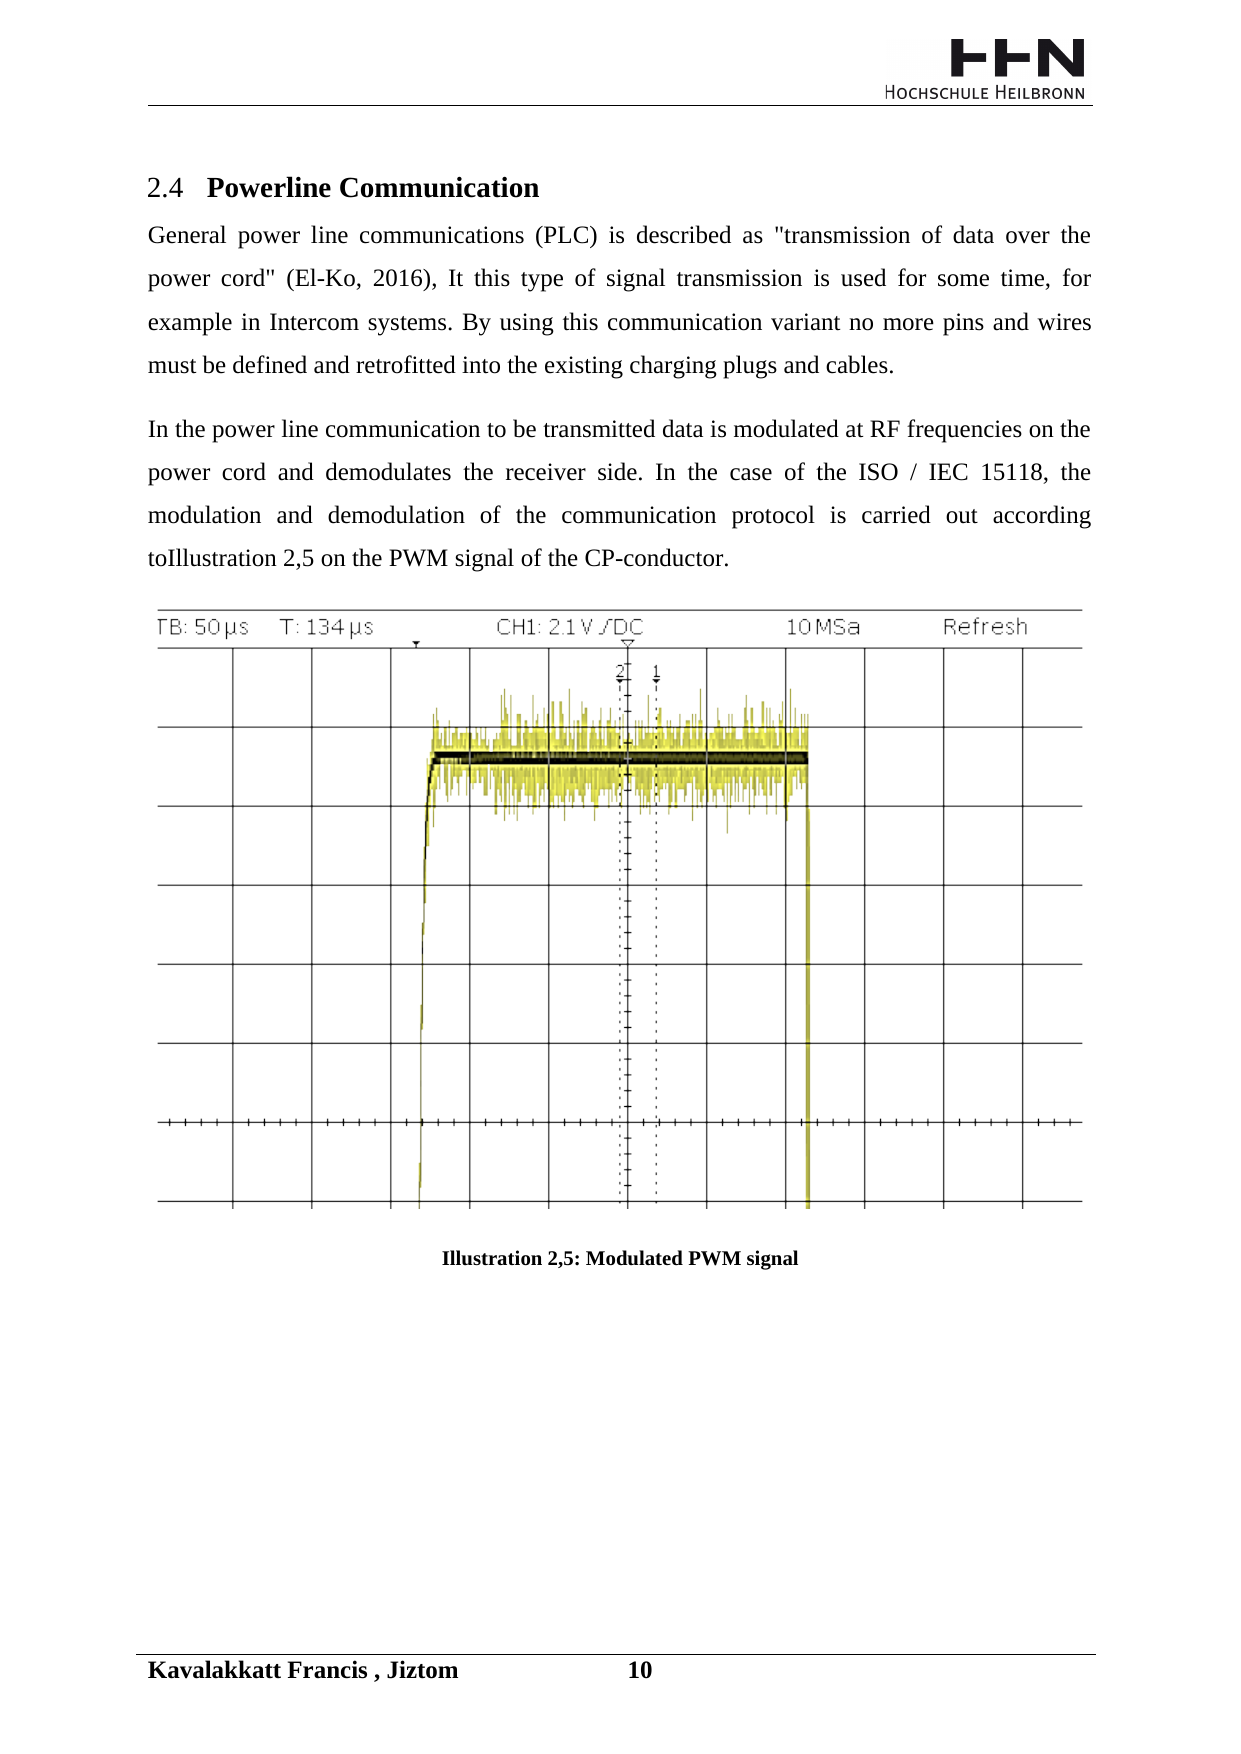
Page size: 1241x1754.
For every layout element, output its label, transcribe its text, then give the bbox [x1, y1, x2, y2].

picture [157, 606, 1083, 1209]
text Illustration 2,5: Modulated PWM signal [148, 1246, 1093, 1269]
text General power line communications (PLC) is described as "transmission of data over the power cord" (El-Ko, 2016), It this type of signal transmission is used for some time, for example in Intercom systems. By using this communication variant no more pins and wires must be defined and retrofitted into the existing charging plugs and cables. [148, 220, 1093, 378]
subtitle Powerline Communication [147, 170, 1093, 203]
text In the power line communication to be transmitted data is modulated at RF frequencies on the power cord and demodulates the receiver side. In the case of the ISO / IEC 15118, the modulation and demodulation of the communication protocol is carried out according toFigure 2.5 on the PWM signal of the CP-conductor. [148, 414, 1093, 572]
picture [885, 39, 1093, 105]
